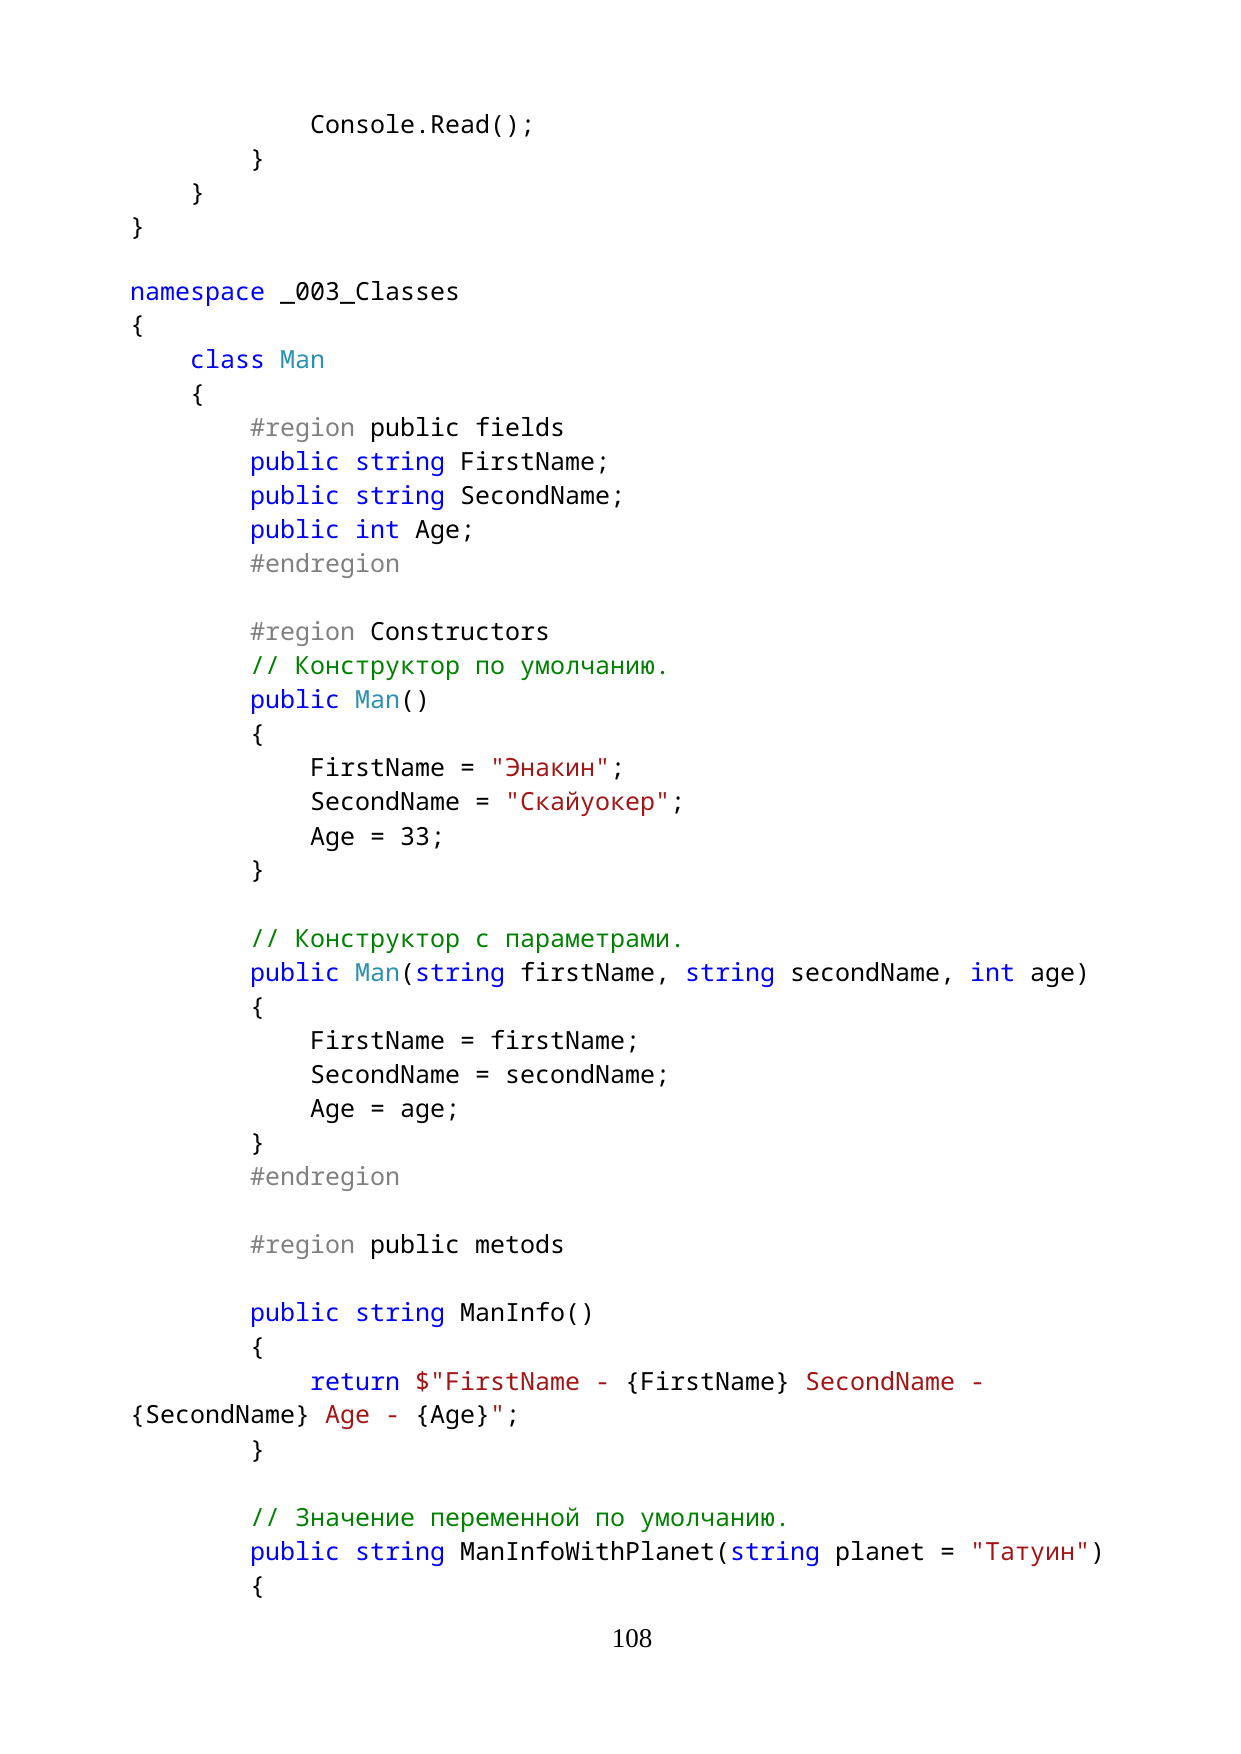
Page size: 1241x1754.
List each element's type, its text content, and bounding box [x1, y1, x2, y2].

text #region public fields [130, 409, 1134, 443]
text #endregion [130, 546, 1134, 580]
text public Man(string firstName, string secondName, int age) [130, 954, 1134, 988]
text Console.Read(); [130, 106, 1134, 140]
text public int Age; [130, 512, 1134, 546]
text } [130, 852, 1134, 886]
text // Конструктор по умолчанию. [130, 648, 1134, 682]
text { [130, 307, 1134, 341]
text public string SecondName; [130, 477, 1134, 512]
text class Man [130, 341, 1134, 375]
text // Значение переменной по умолчанию. [130, 1499, 1134, 1533]
text Age = age; [130, 1091, 1134, 1125]
text { [130, 375, 1134, 409]
text public string ManInfoWithPlanet(string planet = "Татуин") [130, 1533, 1134, 1567]
text namespace _003_Classes [130, 273, 1134, 307]
text public string FirstName; [130, 443, 1134, 477]
text { [130, 1567, 1134, 1602]
text FirstName = "Энакин"; [130, 750, 1134, 784]
text public string ManInfo() [130, 1295, 1134, 1329]
text public Man() [130, 682, 1134, 716]
text } [130, 174, 1134, 208]
text } [130, 208, 1134, 243]
text } [130, 1125, 1134, 1159]
text } [130, 140, 1134, 174]
text { [130, 988, 1134, 1022]
text SecondName = "Скайуокер"; [130, 784, 1134, 818]
text FirstName = firstName; [130, 1022, 1134, 1057]
text #region Constructors [130, 614, 1134, 648]
text return $"FirstName - {FirstName} SecondName - {SecondName} Age - {Age}"; [130, 1363, 1134, 1431]
text { [130, 716, 1134, 750]
text #region public metods [130, 1227, 1134, 1261]
text SecondName = secondName; [130, 1057, 1134, 1091]
text #endregion [130, 1159, 1134, 1193]
text { [130, 1329, 1134, 1363]
text // Конструктор с параметрами. [130, 920, 1134, 954]
text Age = 33; [130, 818, 1134, 852]
text } [130, 1431, 1134, 1465]
